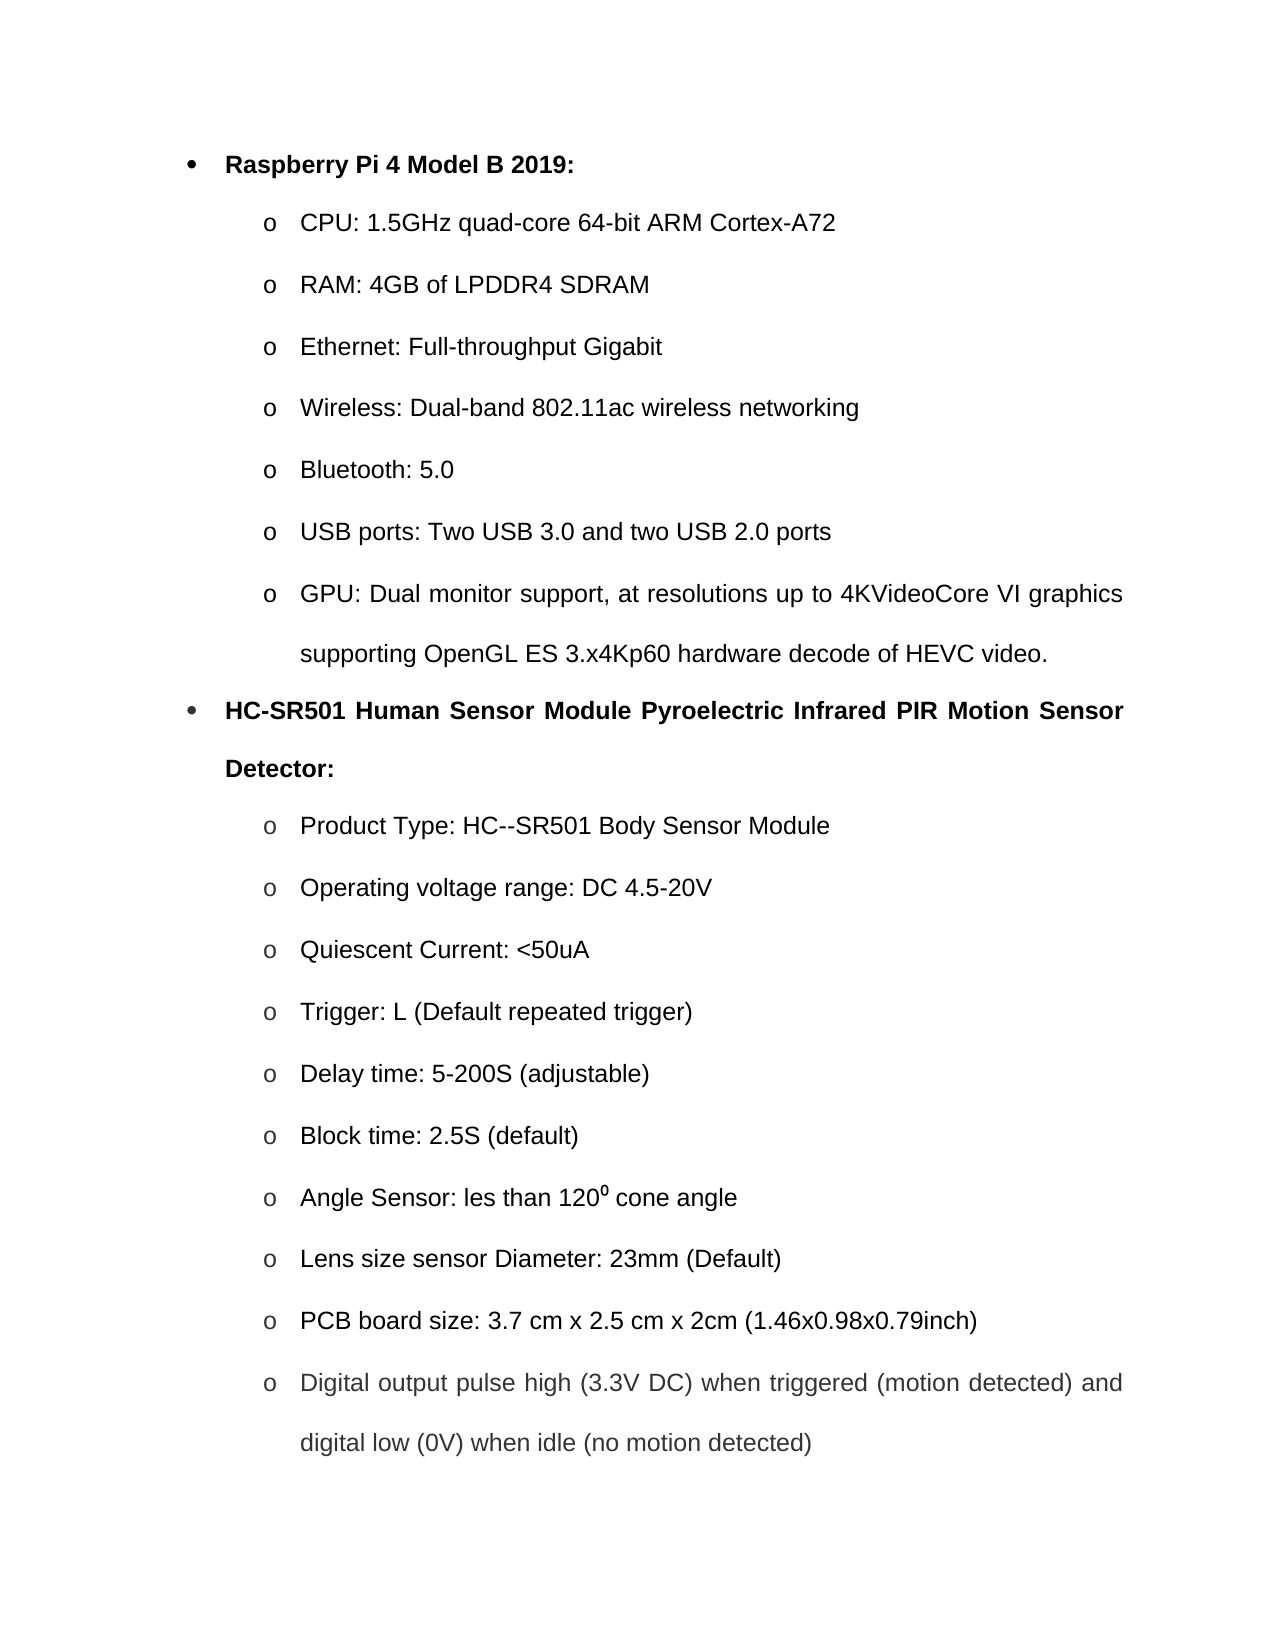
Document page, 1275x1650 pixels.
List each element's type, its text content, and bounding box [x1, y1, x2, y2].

list Delay time: 5-200S (adjustable) [262, 1059, 1125, 1090]
list USB ports: Two USB 3.0 and two USB 2.0 ports [262, 517, 1125, 548]
list RAM: 4GB of LPDDR4 SDRAM [262, 269, 1125, 301]
list HC-SR501 Human Sensor Module Pyroelectric Infrared PIR Motion Sensor Detector: [187, 696, 1125, 782]
list GPU: Dual monitor support, at resolutions up to 4KVideoCore VI graphics supporting OpenGL ES 3.x4Kp60 hardware decode of HEVC video. [262, 579, 1125, 667]
list Operating voltage range: DC 4.5-20V [262, 873, 1125, 904]
list Bluetooth: 5.0 [262, 455, 1125, 486]
list Product Type: HC--SR501 Body Sensor Module [262, 811, 1125, 842]
list Wireless: Dual-band 802.11ac wireless networking [262, 393, 1125, 424]
list Block time: 2.5S (default) [262, 1121, 1125, 1152]
list Quiescent Current: <50uA [262, 935, 1125, 966]
list Raspberry Pi 4 Model B 2019: [187, 150, 1125, 179]
list Lens size sensor Diameter: 23mm (Default) [262, 1244, 1125, 1275]
list PCB board size: 3.7 cm x 2.5 cm x 2cm (1.46x0.98x0.79inch) [262, 1306, 1125, 1337]
list Angle Sensor: les than 120⁰ cone angle [262, 1182, 1125, 1213]
list Trigger: L (Default repeated trigger) [262, 997, 1125, 1028]
list Ethernet: Full-throughput Gigabit [262, 331, 1125, 362]
list CPU: 1.5GHz quad-core 64-bit ARM Cortex-A72 [262, 208, 1125, 239]
list Digital output pulse high (3.3V DC) when triggered (motion detected) and digital low (0V) when idle (no motion detected) [262, 1368, 1125, 1457]
